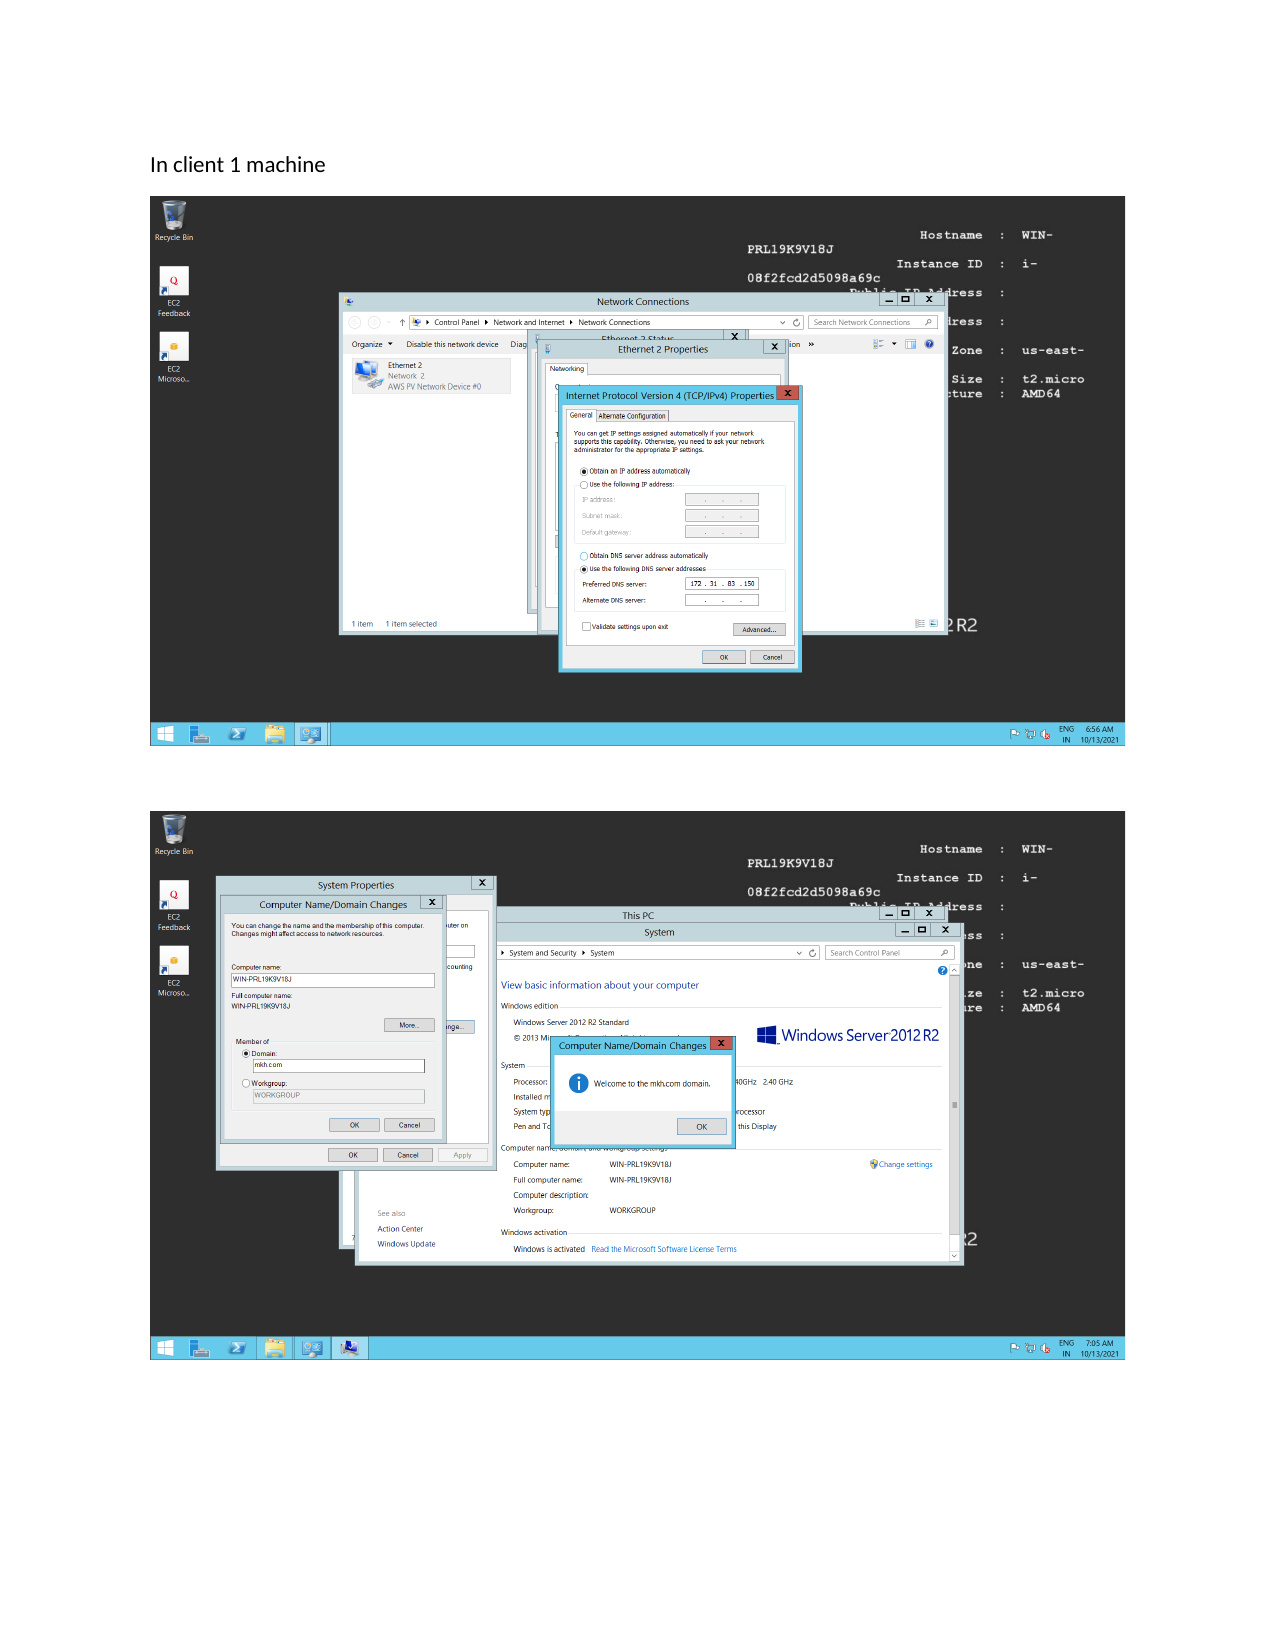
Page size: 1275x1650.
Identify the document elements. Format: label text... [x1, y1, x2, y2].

picture [150, 811, 1125, 1360]
picture [150, 196, 1125, 746]
text In client 1 machine [150, 150, 1125, 178]
